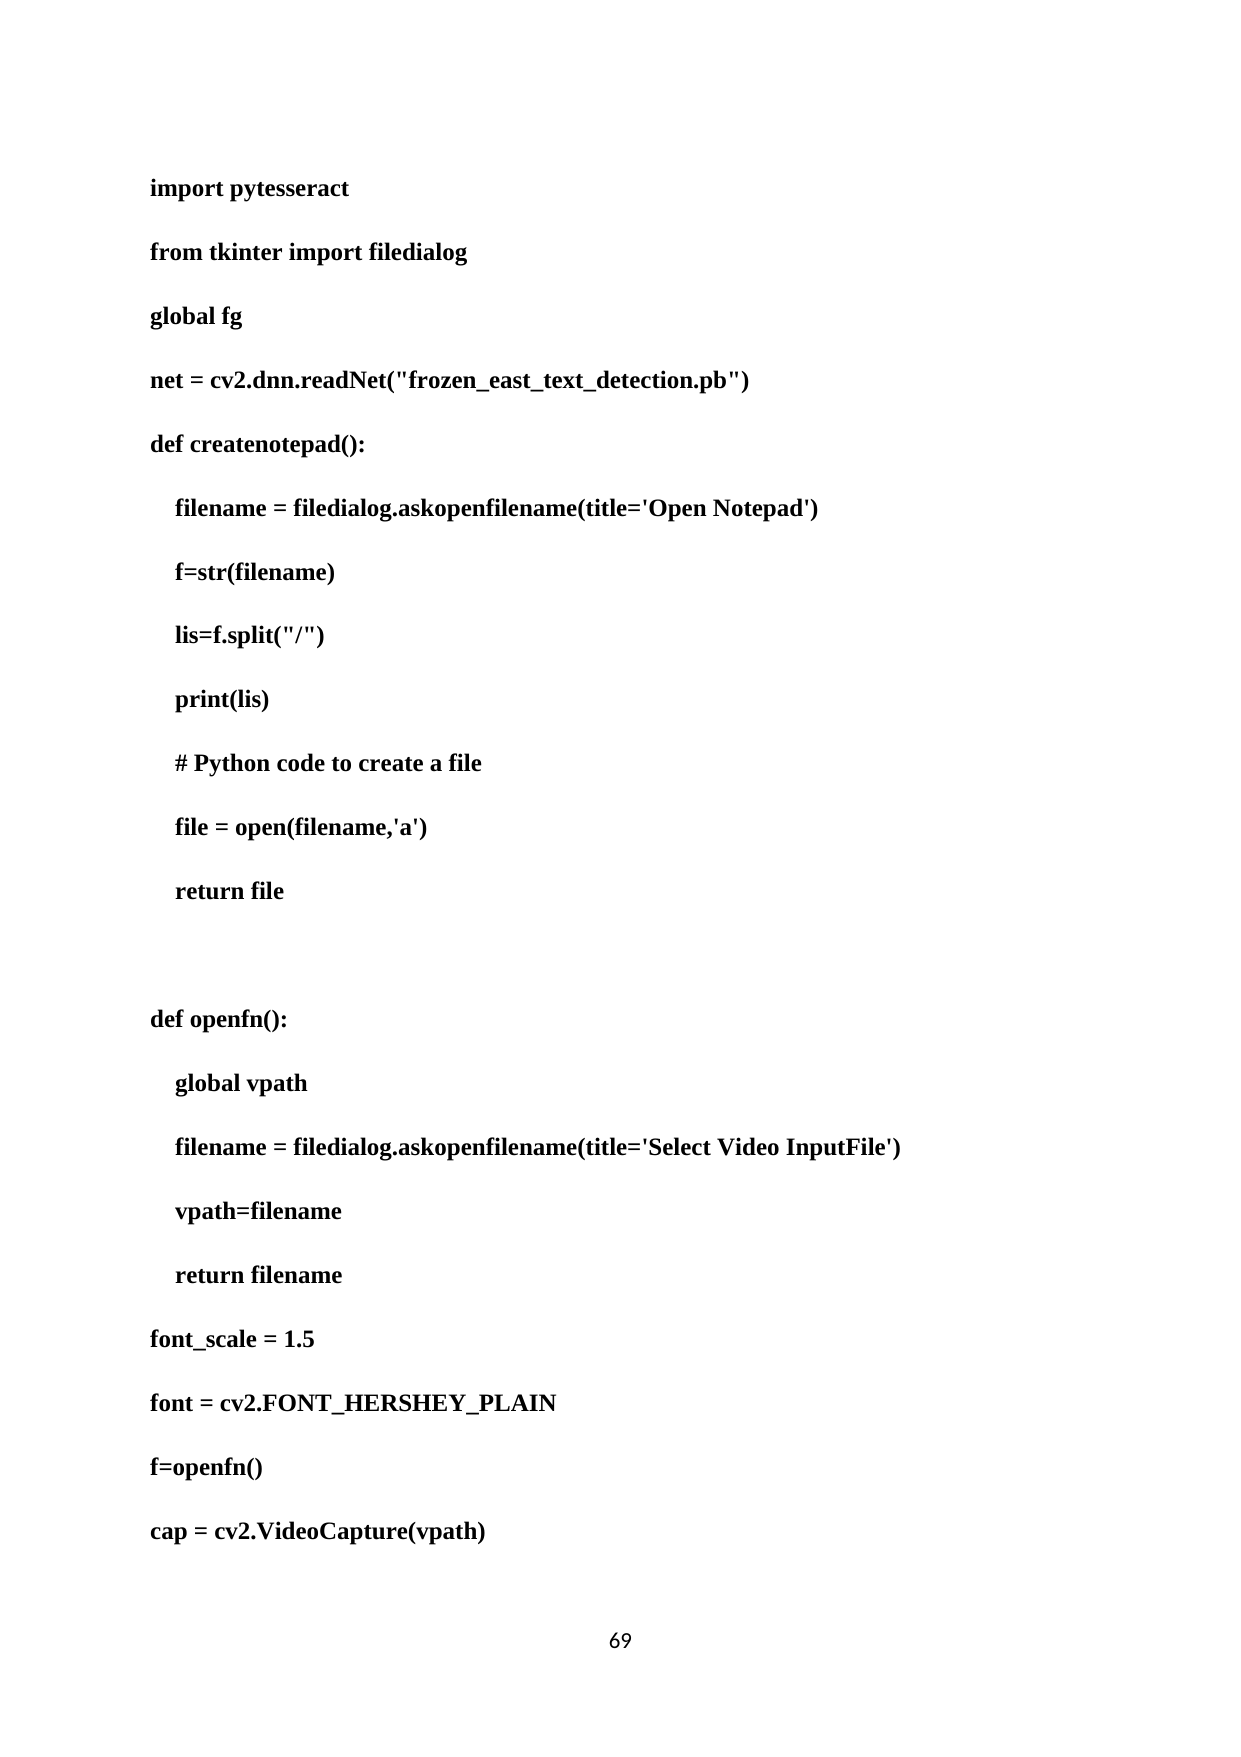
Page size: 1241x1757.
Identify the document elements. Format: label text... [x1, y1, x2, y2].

text lis=f.split("/") [150, 621, 1090, 649]
text from tkinter import filedialog [150, 237, 1090, 266]
text f=str(filename) [150, 557, 1090, 585]
text filename = filedialog.askopenfilename(title='Open Notepad') [150, 493, 1090, 521]
text net = cv2.dnn.readNet("frozen_east_text_detection.pb") [150, 365, 1090, 393]
text # Python code to create a file [150, 748, 1090, 777]
text f=openfn() [150, 1452, 1090, 1481]
text global vpath [150, 1068, 1090, 1097]
text vpath=filename [150, 1196, 1090, 1225]
text def openfn(): [150, 1004, 1090, 1033]
text return file [150, 876, 1090, 905]
text font = cv2.FONT_HERSHEY_PLAIN [150, 1388, 1090, 1417]
text print(lis) [150, 684, 1090, 713]
text font_scale = 1.5 [150, 1324, 1090, 1353]
text def createnotepad(): [150, 429, 1090, 457]
text return filename [150, 1260, 1090, 1289]
text import pytesseract [150, 173, 1090, 202]
text global fg [150, 301, 1090, 329]
text filename = filedialog.askopenfilename(title='Select Video InputFile') [150, 1132, 1090, 1161]
text cap = cv2.VideoCapture(vpath) [150, 1516, 1090, 1545]
text file = open(filename,'a') [150, 812, 1090, 841]
